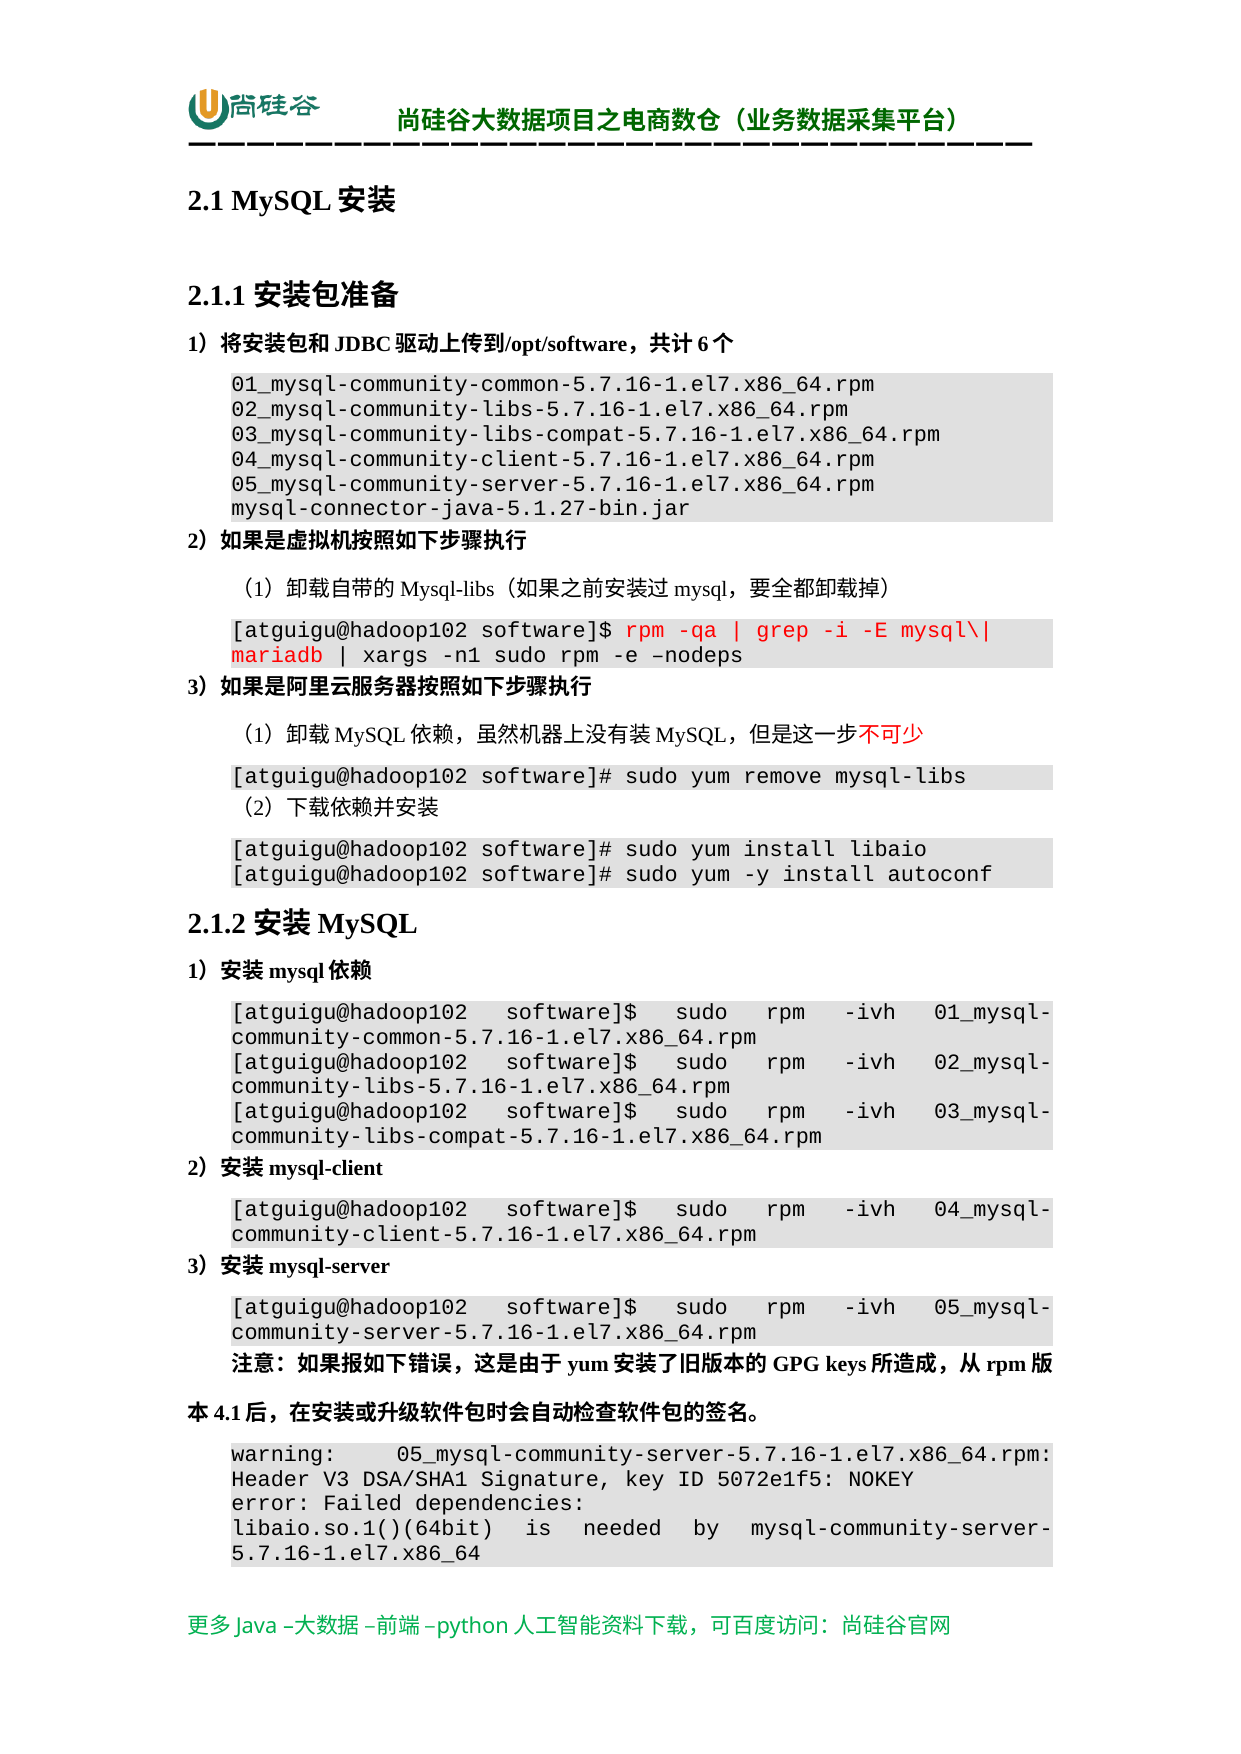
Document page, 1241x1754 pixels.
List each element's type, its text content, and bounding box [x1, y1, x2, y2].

text 03_mysql-community-libs-compat-5.7.16-1.el7.x86_64.rpm [231, 423, 1053, 448]
text 02_mysql-community-libs-5.7.16-1.el7.x86_64.rpm [231, 398, 1053, 423]
text [atguigu@hadoop102 software]$ sudo rpm -ivh 01_mysql-community-common-5.7.16-1.el7.x86_64.rpm [231, 1001, 1053, 1051]
text 2）安装mysql-client [187, 1150, 1053, 1182]
text 3）安装mysql-server [187, 1248, 1053, 1280]
text [atguigu@hadoop102 software]# sudo yum install libaio [231, 838, 1053, 863]
text mysql-connector-java-5.1.27-bin.jar [231, 497, 1053, 522]
text [atguigu@hadoop102 software]$ rpm -qa | grep -i -E mysql\|mariadb | xargs -n1 sudo rpm -e –nodeps [231, 619, 1053, 668]
text [atguigu@hadoop102 software]# sudo yum remove mysql-libs [231, 765, 1053, 790]
text 1）将安装包和JDBC驱动上传到/opt/software，共计6个 [187, 325, 1053, 358]
text 04_mysql-community-client-5.7.16-1.el7.x86_64.rpm [231, 448, 1053, 473]
subtitle 2.1.2 安装MySQL [187, 888, 1053, 953]
text 01_mysql-community-common-5.7.16-1.el7.x86_64.rpm [231, 373, 1053, 398]
text 2）如果是虚拟机按照如下步骤执行 [187, 522, 1053, 555]
text [atguigu@hadoop102 software]# sudo yum -y install autoconf [231, 863, 1053, 888]
text [atguigu@hadoop102 software]$ sudo rpm -ivh 02_mysql-community-libs-5.7.16-1.el7.x86_64.rpm [231, 1051, 1053, 1100]
picture [187, 88, 320, 130]
text error: Failed dependencies: [231, 1492, 1053, 1517]
subtitle 2.1 MySQL安装 [187, 165, 1053, 230]
text [atguigu@hadoop102 software]$ sudo rpm -ivh 05_mysql-community-server-5.7.16-1.el7.x86_64.rpm [231, 1296, 1053, 1346]
text [atguigu@hadoop102 software]$ sudo rpm -ivh 04_mysql-community-client-5.7.16-1.el7.x86_64.rpm [231, 1198, 1053, 1248]
subtitle 2.1.1 安装包准备 [187, 260, 1053, 325]
text （1）卸载MySQL依赖，虽然机器上没有装MySQL，但是这一步不可少 [187, 717, 1053, 749]
text [atguigu@hadoop102 software]$ sudo rpm -ivh 03_mysql-community-libs-compat-5.7.16-1.el7.x86_64.rpm [231, 1100, 1053, 1150]
text （2）下载依赖并安装 [187, 790, 1053, 822]
text 注意：如果报如下错误，这是由于yum安装了旧版本的GPG keys所造成，从rpm版本4.1后，在安装或升级软件包时会自动检查软件包的签名。 [187, 1346, 1053, 1427]
text warning: 05_mysql-community-server-5.7.16-1.el7.x86_64.rpm: Header V3 DSA/SHA1 Signature, key ID 5072e1f5: NOKEY [231, 1443, 1053, 1492]
text （1）卸载自带的Mysql-libs（如果之前安装过mysql，要全都卸载掉） [187, 571, 1053, 603]
text 3）如果是阿里云服务器按照如下步骤执行 [187, 668, 1053, 701]
text 1）安装mysql依赖 [187, 953, 1053, 985]
text libaio.so.1()(64bit) is needed by mysql-community-server-5.7.16-1.el7.x86_64 [231, 1517, 1053, 1567]
text 05_mysql-community-server-5.7.16-1.el7.x86_64.rpm [231, 473, 1053, 497]
